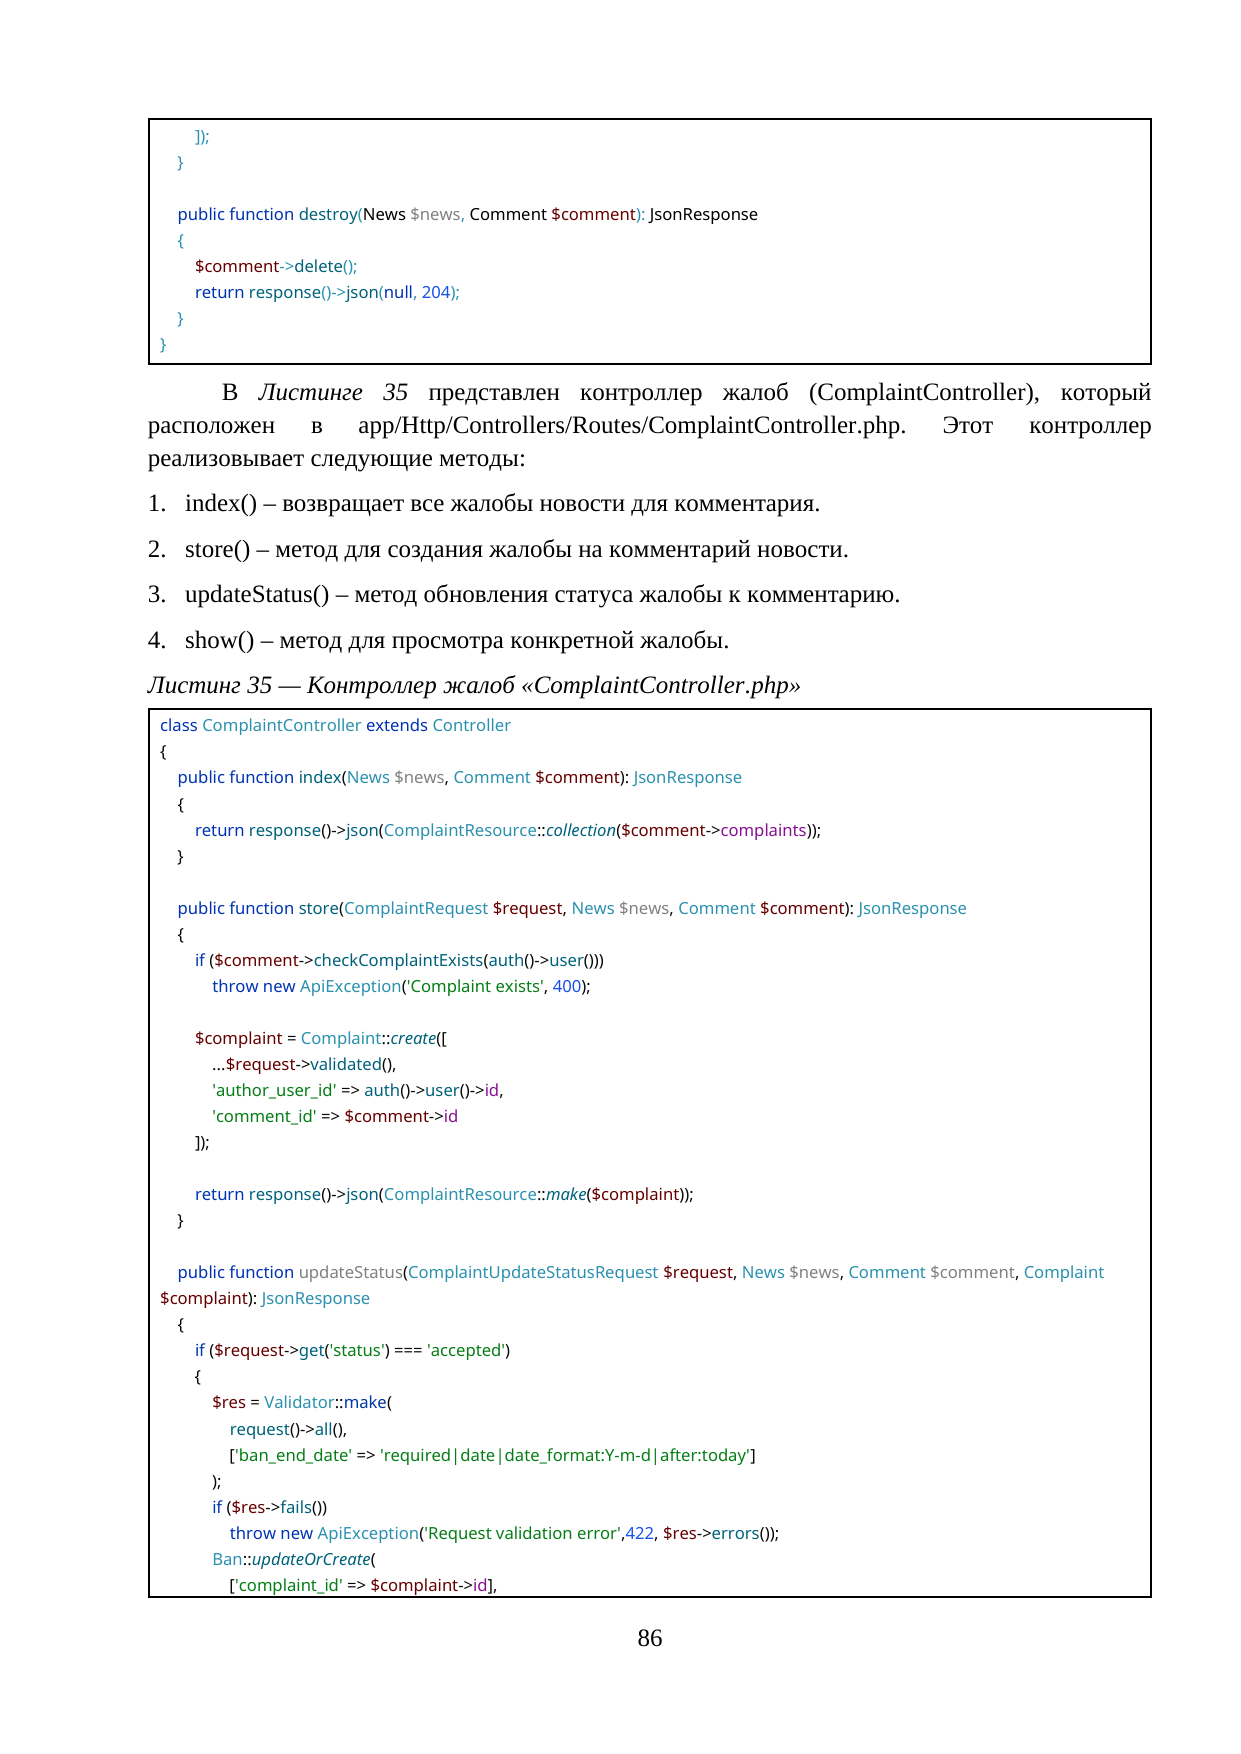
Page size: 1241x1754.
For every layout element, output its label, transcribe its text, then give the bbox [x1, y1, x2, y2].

picture [390, 1083, 394, 1096]
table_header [150, 120, 1150, 362]
list updateStatus() – метод обновления статуса жалобы к комментарию. [148, 579, 1152, 608]
list store() – метод для создания жалобы на комментарий новости. [148, 534, 1152, 563]
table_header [150, 710, 1150, 1596]
list index() – возвращает все жалобы новости для комментария. [148, 488, 1152, 517]
list show() – метод для просмотра конкретной жалобы. [148, 625, 1152, 654]
list Листинг 35 — Контроллер жалоб «ComplaintController.php» [148, 671, 1152, 699]
text В Листинге 35 представлен контроллер жалоб (ComplaintController), который расположен в app/Http/Controllers/Routes/ComplaintController.php. Этот контроллер реализовывает следующие методы: [148, 377, 1152, 472]
